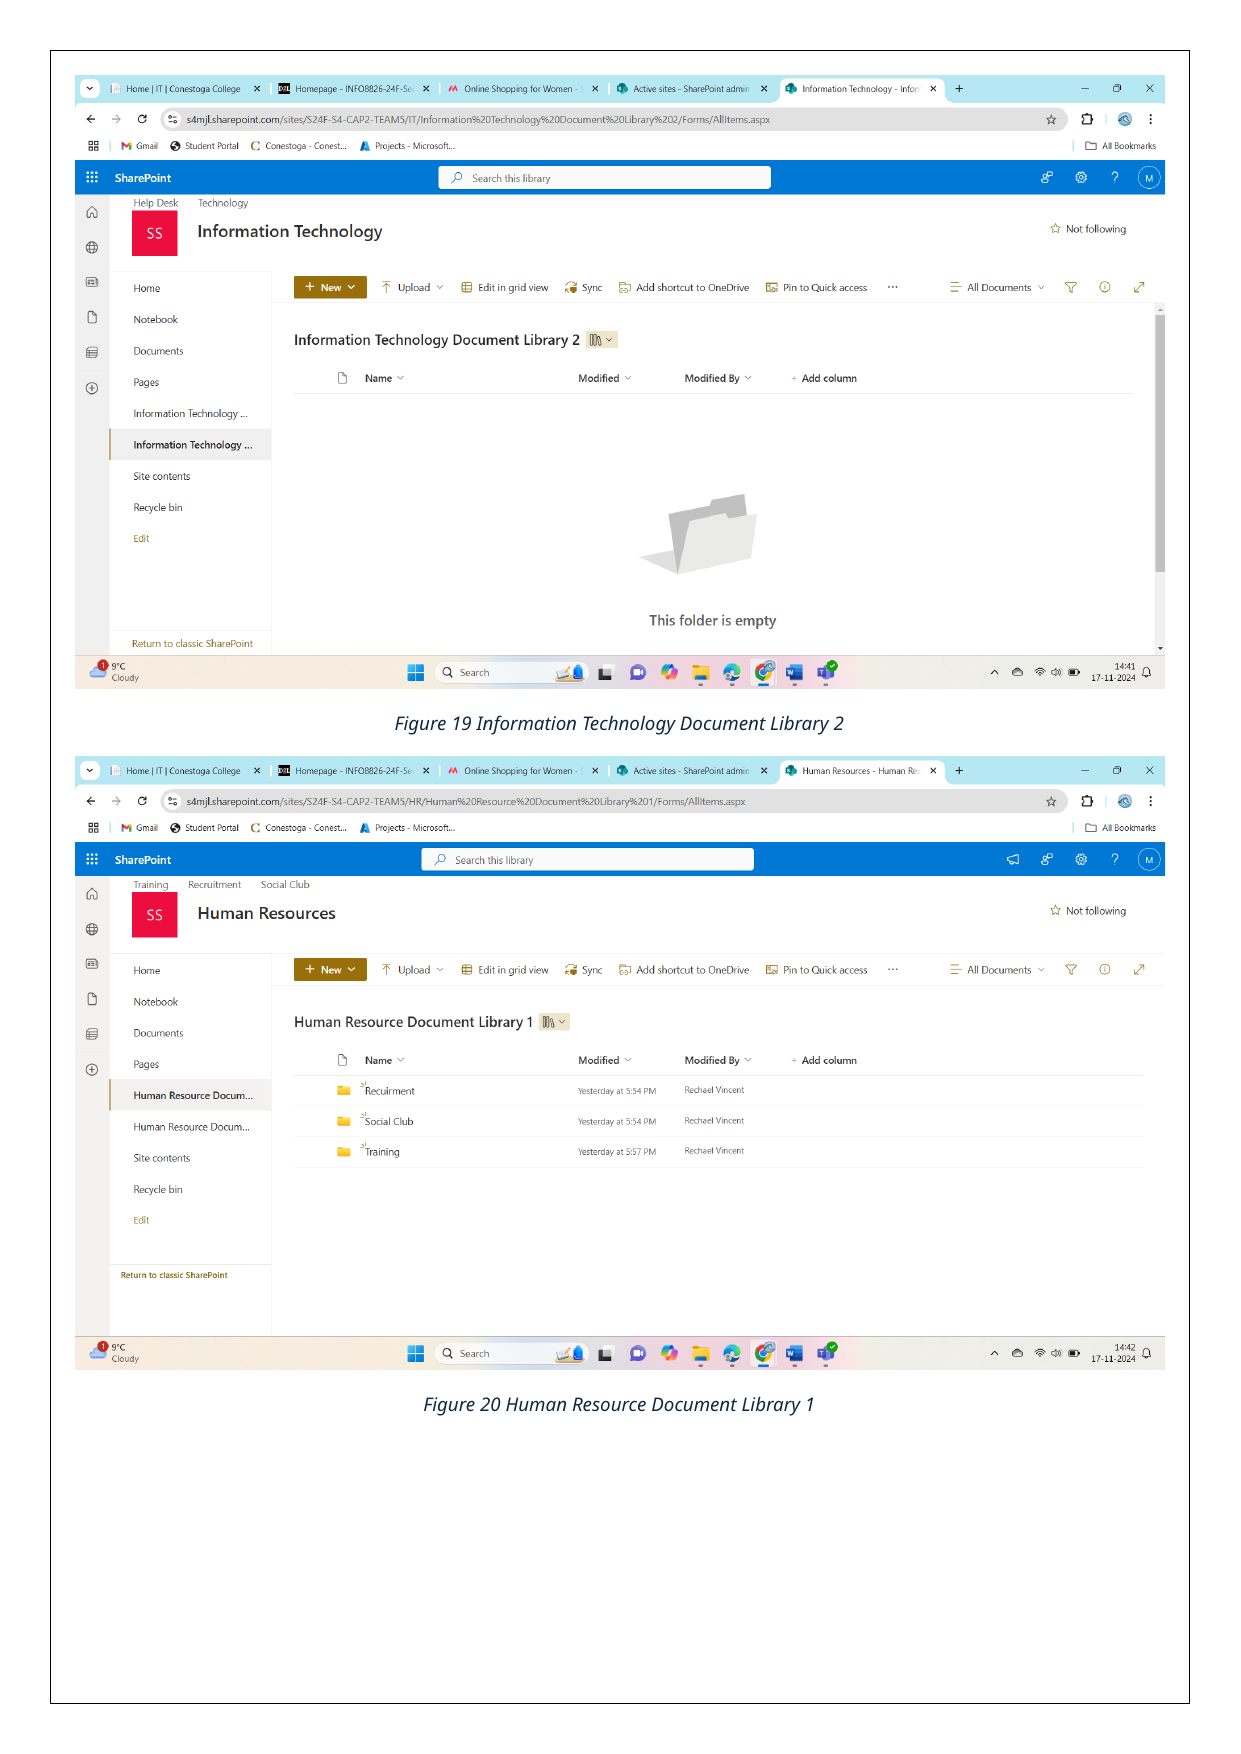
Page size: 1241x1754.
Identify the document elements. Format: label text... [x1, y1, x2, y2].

text Figure 19 Information Technology Document Library 2 [75, 710, 1165, 736]
picture [75, 756, 1166, 1370]
picture [75, 75, 1166, 689]
text Figure 20 Human Resource Document Library 1 [75, 1391, 1165, 1417]
